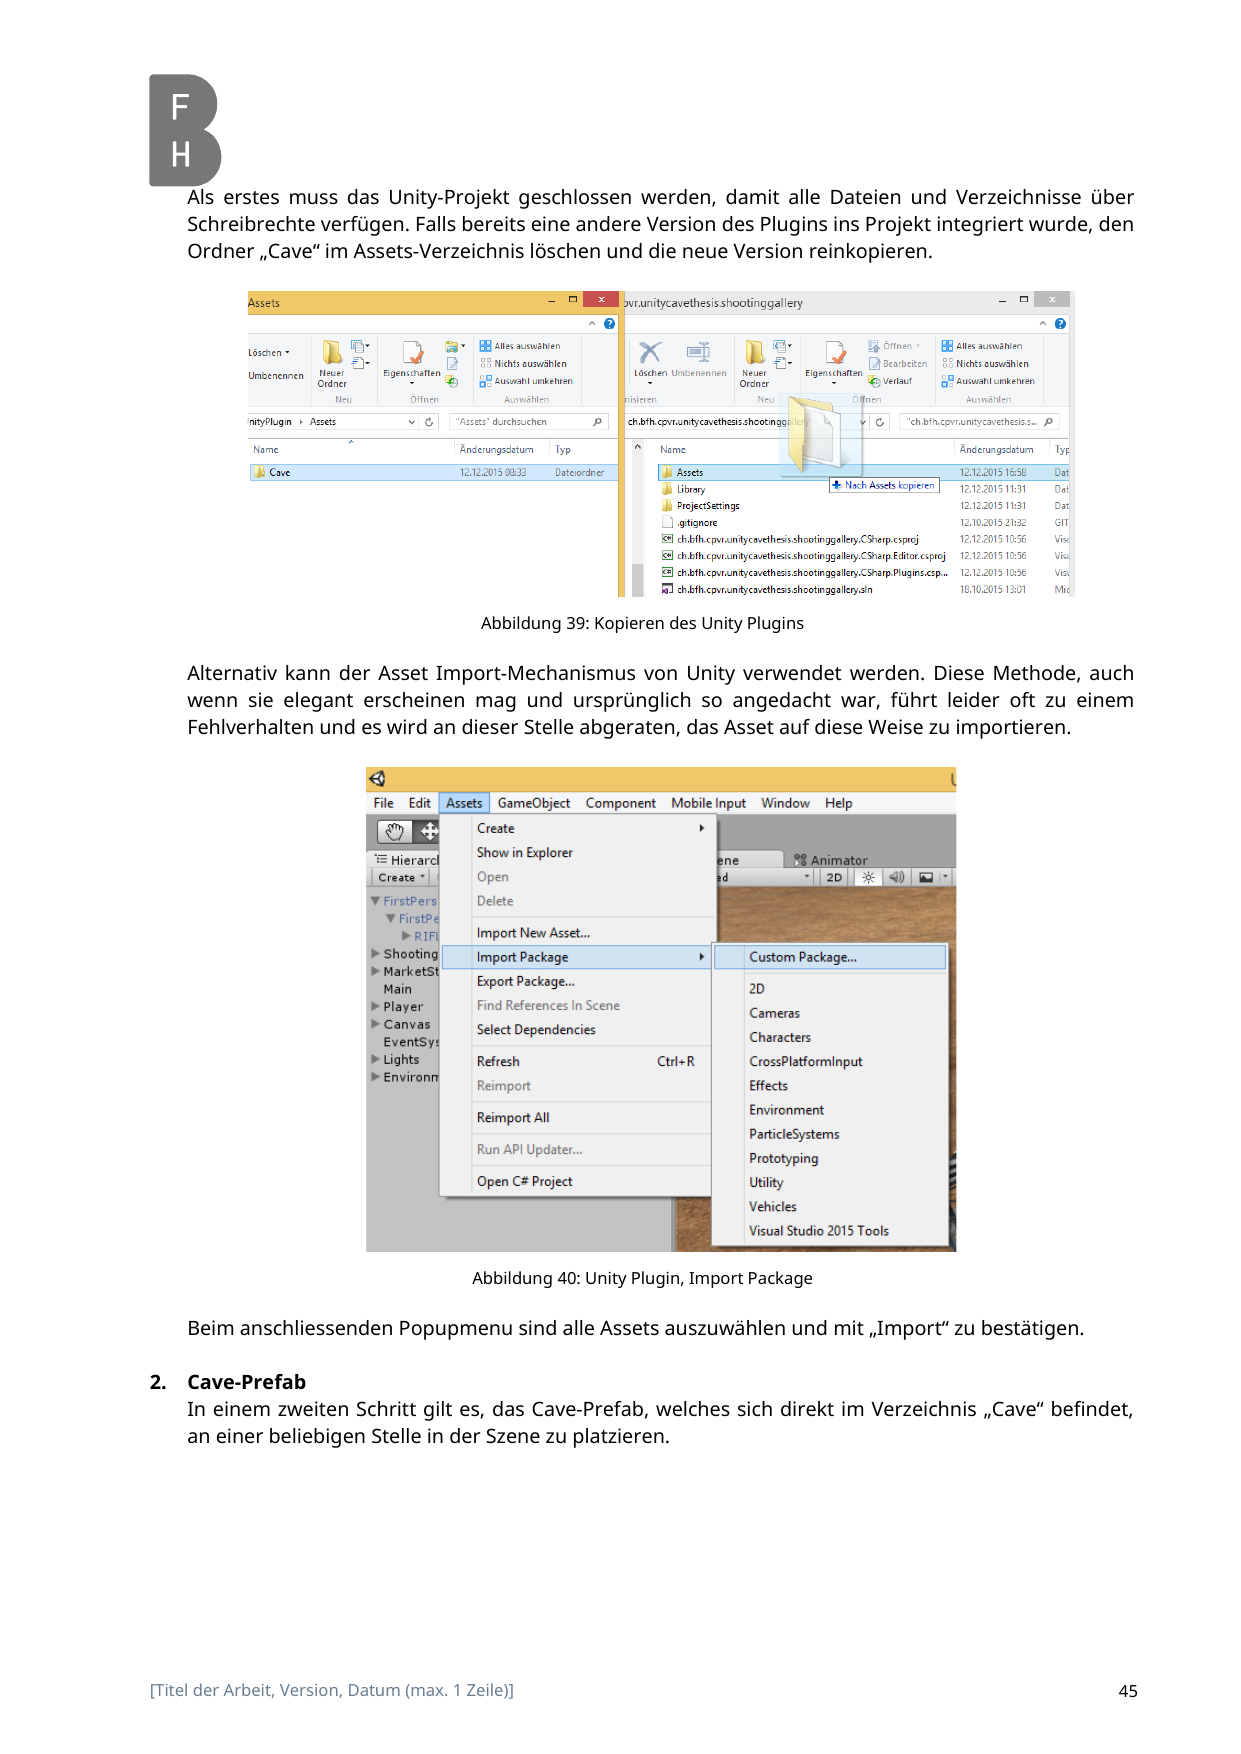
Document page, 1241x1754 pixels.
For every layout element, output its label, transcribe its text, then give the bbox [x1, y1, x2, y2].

picture [247, 291, 1075, 597]
picture [366, 767, 957, 1252]
list In einem zweiten Schritt gilt es, das Cave-Prefab, welches sich direkt im Verzeichnis „Cave“ befindet, an einer beliebigen Stelle in der Szene zu platzieren. [187, 1395, 1136, 1449]
text Abbildung 40: Unity Plugin, Import Package [149, 1264, 1136, 1289]
list Cave-Prefab [149, 1368, 1136, 1395]
text Alternativ kann der Asset Import-Mechanismus von Unity verwendet werden. Diese Methode, auch wenn sie elegant erscheinen mag und ursprünglich so angedacht war, führt leider oft zu einem Fehlverhalten und es wird an dieser Stelle abgeraten, das Asset auf diese Weise zu importieren. [187, 659, 1136, 740]
text Abbildung 39: Kopieren des Unity Plugins [149, 609, 1136, 634]
text Als erstes muss das Unity-Projekt geschlossen werden, damit alle Dateien und Verzeichnisse über Schreibrechte verfügen. Falls bereits eine andere Version des Plugins ins Projekt integriert wurde, den Ordner „Cave“ im Assets-Verzeichnis löschen und die neue Version reinkopieren. [187, 183, 1136, 264]
text Beim anschliessenden Popupmenu sind alle Assets auszuwählen und mit „Import“ zu bestätigen. [187, 1314, 1136, 1341]
